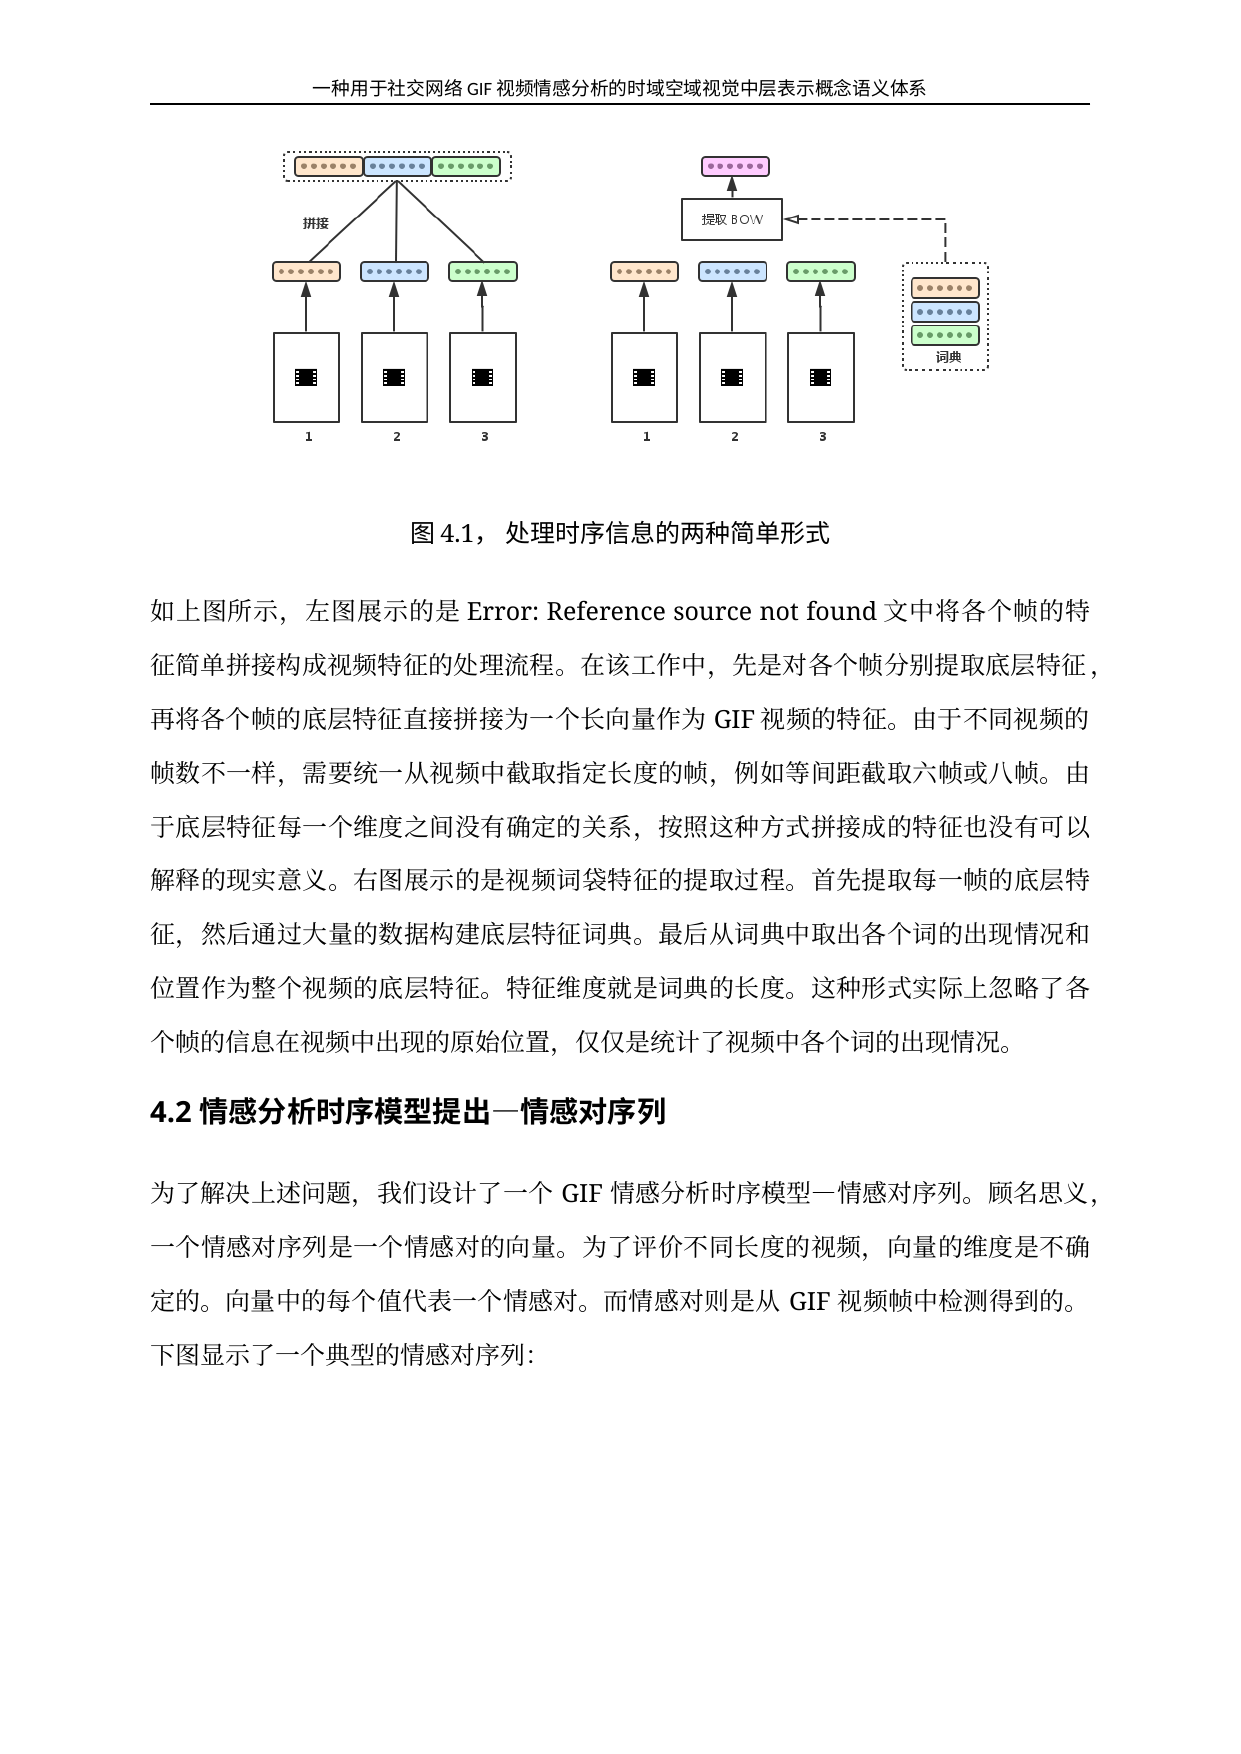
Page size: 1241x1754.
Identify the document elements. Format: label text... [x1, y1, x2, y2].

text 图4.1， 处理时序信息的两种简单形式 [150, 513, 1090, 549]
text 为了解决上述问题，我们设计了一个 GIF 情感分析时序模型—情感对序列。顾名思义，一个情感对序列是一个情感对的向量。为了评价不同长度的视频，向量的维度是不确定的。向量中的每个值代表一个情感对。而情感对则是从 GIF 视频帧中检测得到的。下图显示了一个典型的情感对序列： [150, 1174, 1090, 1371]
text 4.2 情感分析时序模型提出—情感对序列 [150, 1089, 1090, 1131]
picture [183, 150, 1058, 487]
